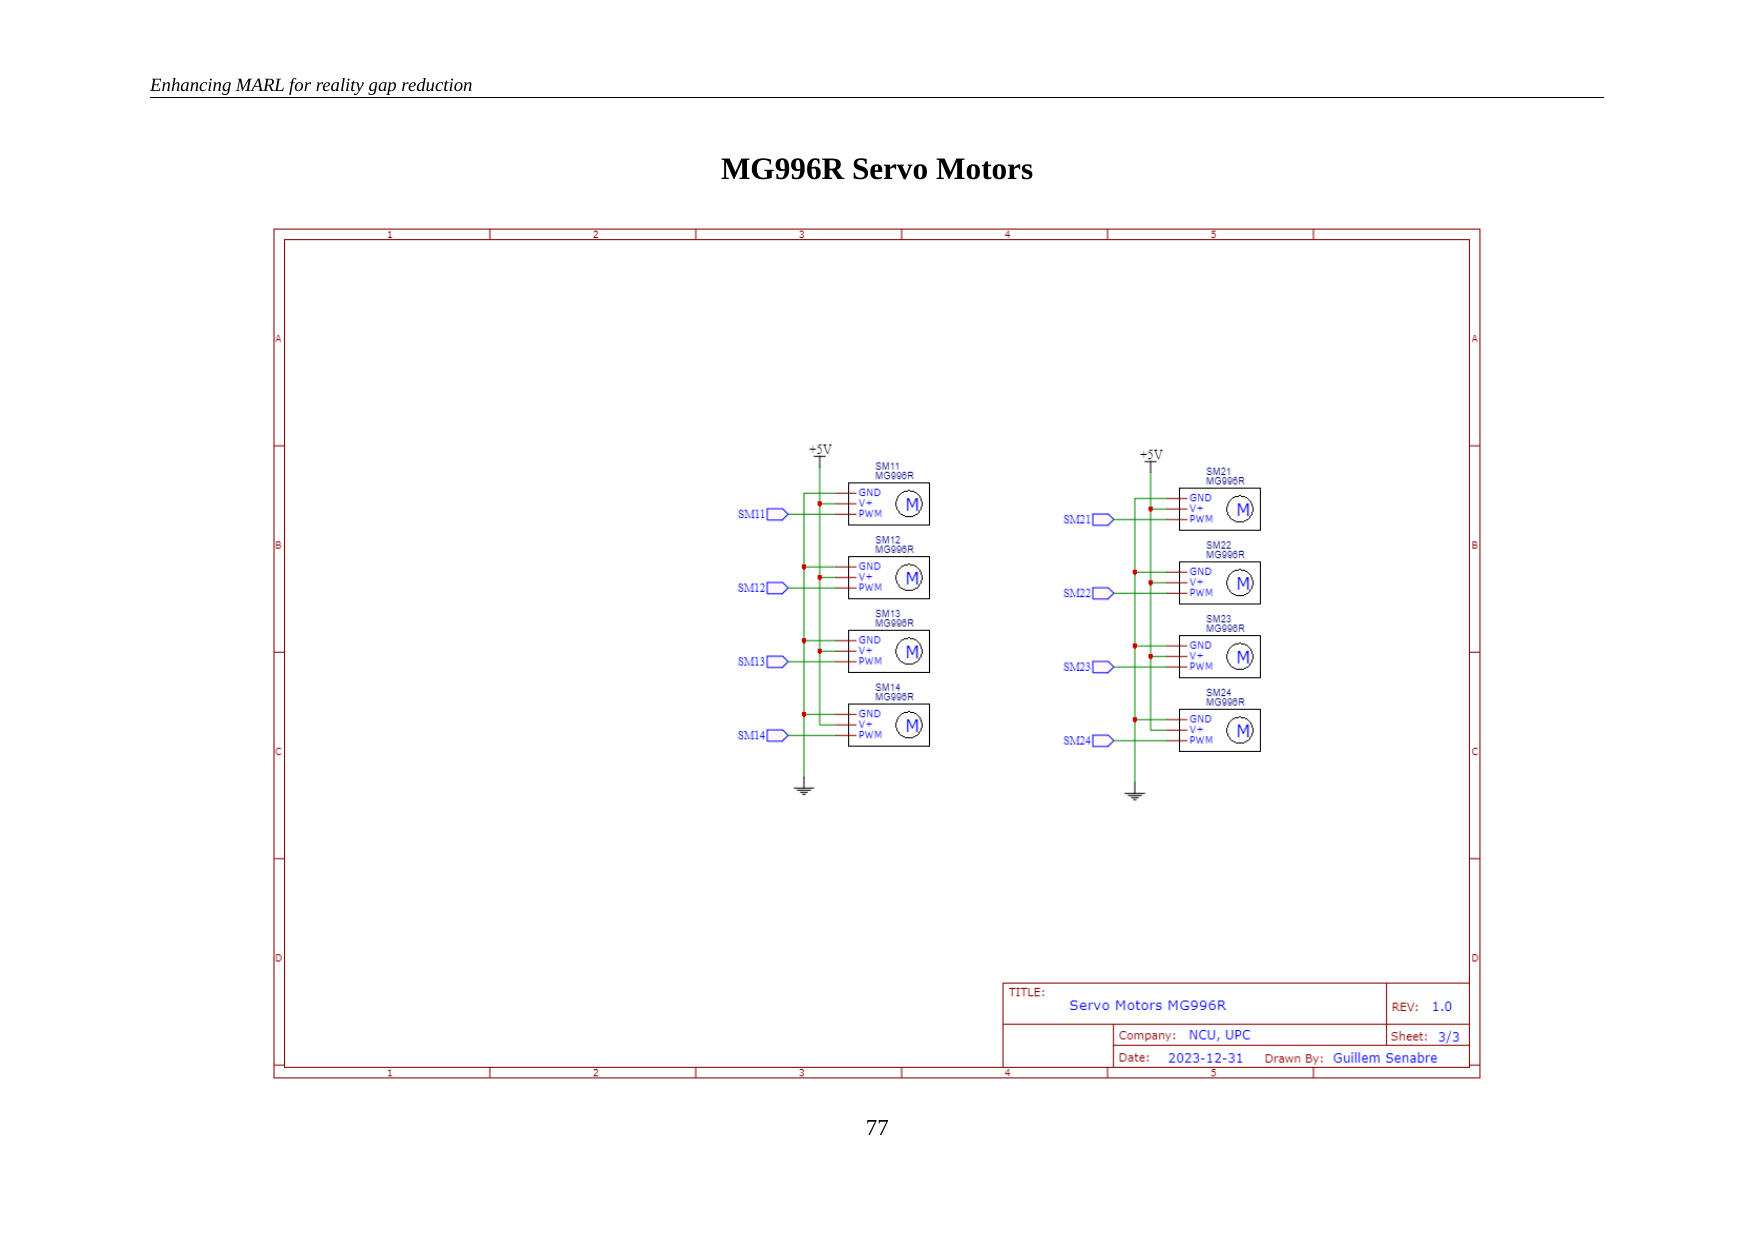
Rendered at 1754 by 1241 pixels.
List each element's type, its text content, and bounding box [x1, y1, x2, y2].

picture [263, 217, 1491, 1089]
subtitle MG996R Servo Motors [150, 150, 1604, 186]
